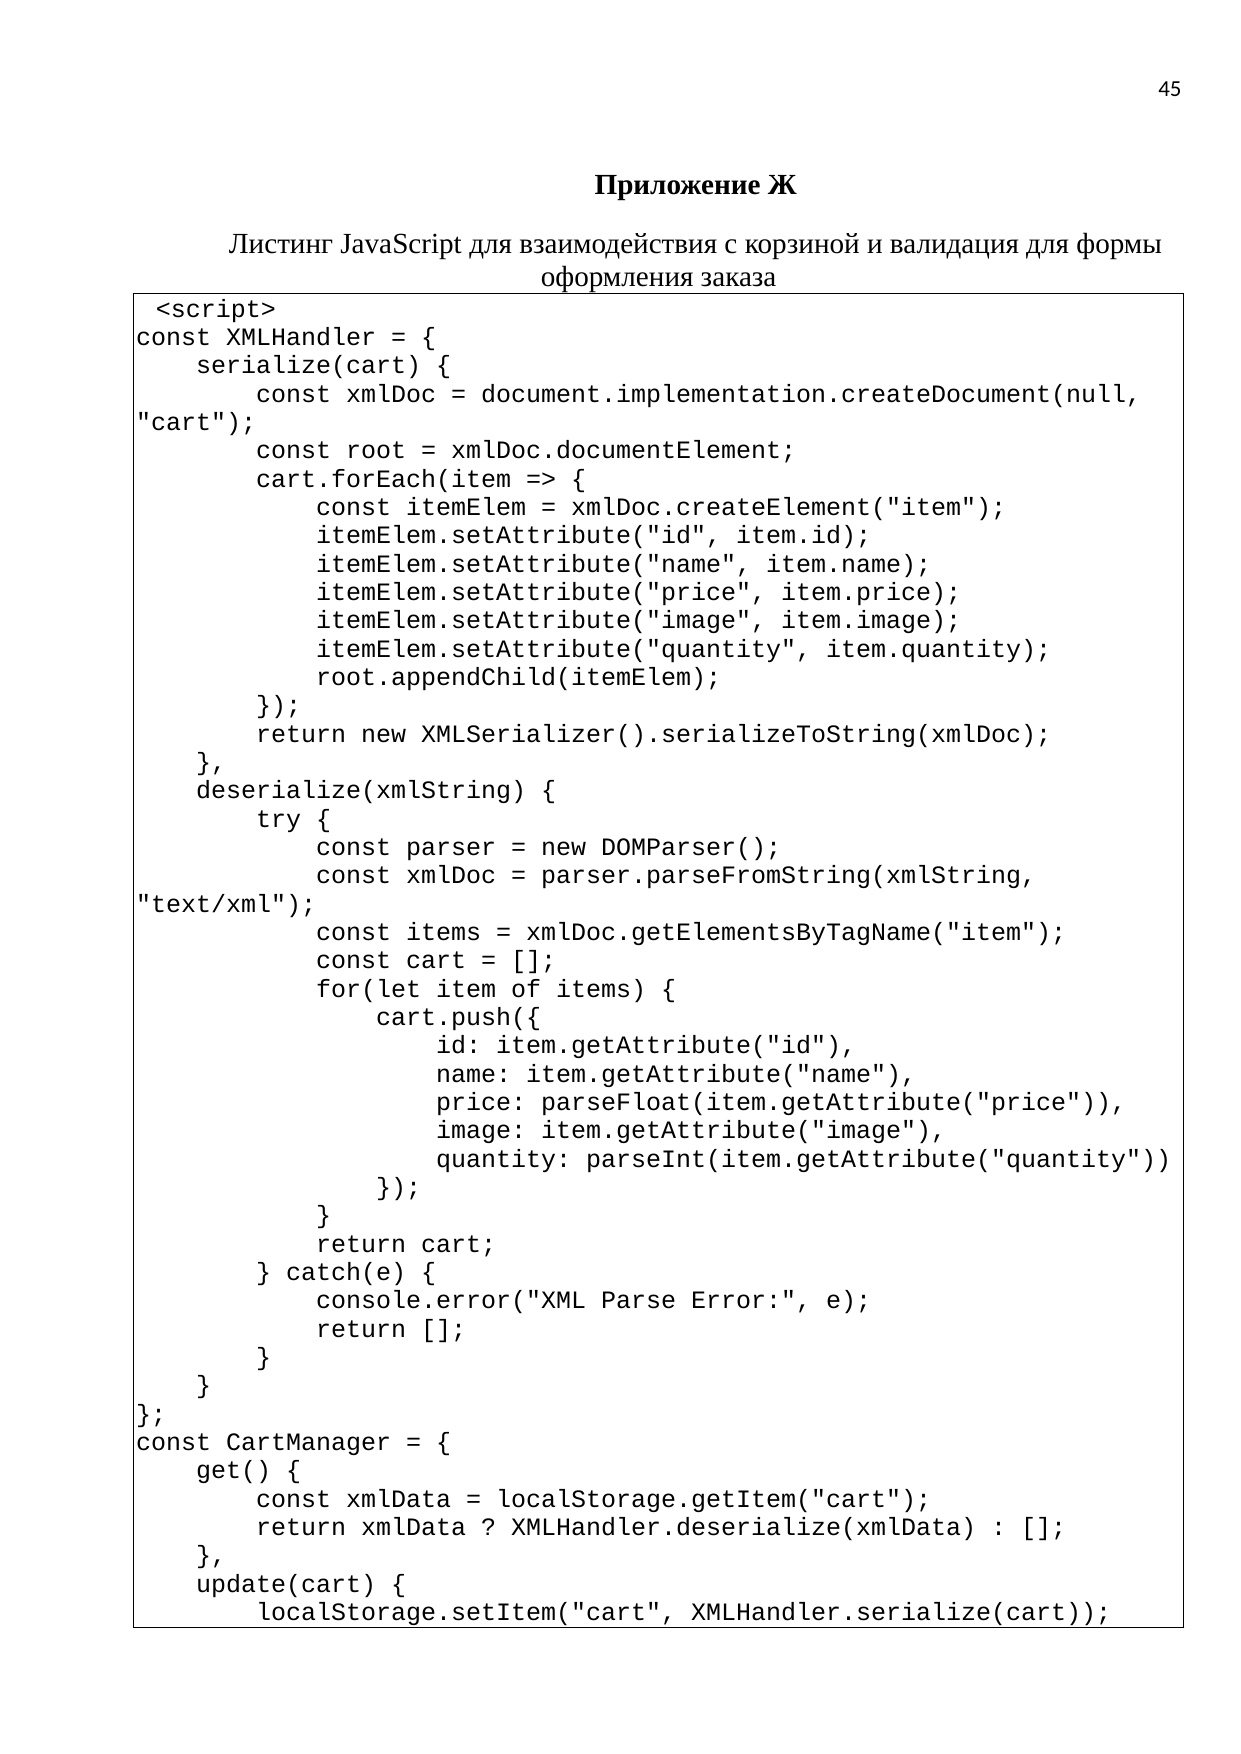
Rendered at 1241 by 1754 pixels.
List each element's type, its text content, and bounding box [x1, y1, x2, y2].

text const CartManager = { [136, 1429, 1181, 1458]
text for(let item of items) { [136, 976, 1181, 1004]
text id: item.getAttribute("id"), [136, 1033, 1181, 1061]
text root.appendChild(itemElem); [136, 664, 1181, 693]
text <script> [134, 294, 1183, 324]
text quantity: parseInt(item.getAttribute("quantity")) [136, 1146, 1181, 1174]
text localStorage.setItem("cart", XMLHandler.serialize(cart)); [136, 1599, 1181, 1627]
text itemElem.setAttribute("quantity", item.quantity); [136, 636, 1181, 664]
text serialize(cart) { [136, 353, 1181, 381]
text deserialize(xmlString) { [136, 778, 1181, 806]
text try { [136, 806, 1181, 834]
text Листинг JavaScript для взаимодействия с корзиной и валидация для формы оформления заказа [136, 226, 1181, 293]
text const itemElem = xmlDoc.createElement("item"); [136, 494, 1181, 523]
text const items = xmlDoc.getElementsByTagName("item"); [136, 919, 1181, 948]
text } [136, 1203, 1181, 1231]
text } catch(e) { [136, 1259, 1181, 1288]
text const cart = []; [136, 948, 1181, 976]
text itemElem.setAttribute("id", item.id); [136, 523, 1181, 551]
text update(cart) { [136, 1571, 1181, 1599]
text name: item.getAttribute("name"), [136, 1061, 1181, 1089]
text return cart; [136, 1231, 1181, 1259]
text return []; [136, 1316, 1181, 1344]
text const root = xmlDoc.documentElement; [136, 438, 1181, 466]
text Приложение Ж [136, 167, 1181, 201]
text }, [136, 749, 1181, 778]
text cart.forEach(item => { [136, 466, 1181, 494]
text image: item.getAttribute("image"), [136, 1118, 1181, 1146]
text console.error("XML Parse Error:", e); [136, 1288, 1181, 1316]
text const parser = new DOMParser(); [136, 834, 1181, 863]
text }; [136, 1401, 1181, 1429]
text return xmlData ? XMLHandler.deserialize(xmlData) : []; [136, 1514, 1181, 1543]
text get() { [136, 1458, 1181, 1486]
text itemElem.setAttribute("image", item.image); [136, 608, 1181, 636]
text return new XMLSerializer().serializeToString(xmlDoc); [136, 721, 1181, 749]
text } [136, 1344, 1181, 1373]
text const xmlDoc = document.implementation.createDocument(null, "cart"); [136, 381, 1181, 438]
text }); [136, 693, 1181, 721]
text } [136, 1373, 1181, 1401]
text itemElem.setAttribute("name", item.name); [136, 551, 1181, 579]
text }, [136, 1543, 1181, 1571]
text }); [136, 1174, 1181, 1203]
text price: parseFloat(item.getAttribute("price")), [136, 1089, 1181, 1118]
text const xmlData = localStorage.getItem("cart"); [136, 1486, 1181, 1514]
text const XMLHandler = { [136, 324, 1181, 353]
text cart.push({ [136, 1004, 1181, 1033]
text const xmlDoc = parser.parseFromString(xmlString, "text/xml"); [136, 863, 1181, 919]
text itemElem.setAttribute("price", item.price); [136, 579, 1181, 608]
